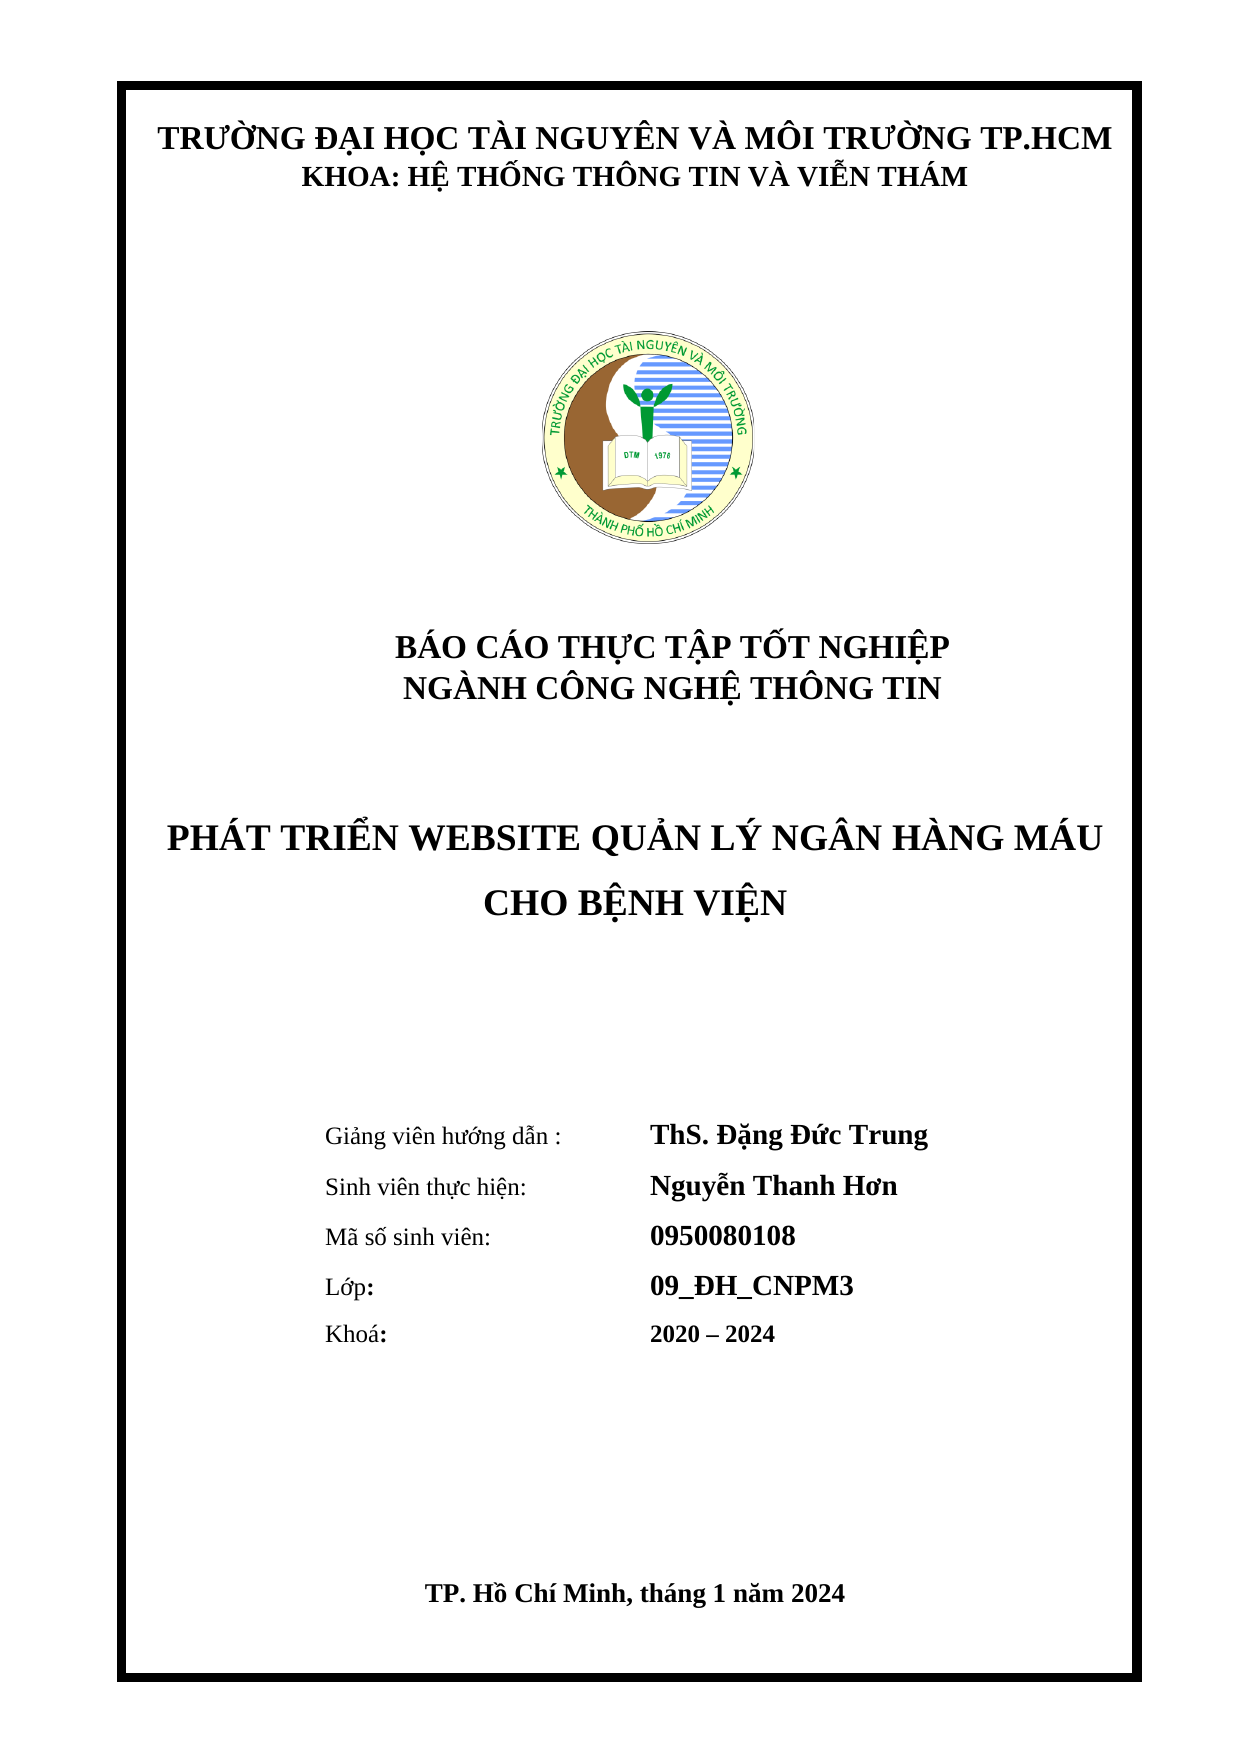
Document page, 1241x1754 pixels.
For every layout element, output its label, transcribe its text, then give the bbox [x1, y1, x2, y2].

text NGÀNH CÔNG NGHỆ THÔNG TIN [118, 668, 1152, 707]
text CHO BỆNH VIỆN [118, 880, 1152, 923]
text TRƯỜNG ĐẠI HỌC TÀI NGUYÊN VÀ MÔI TRƯỜNG TP.HCM [118, 118, 1152, 156]
text Giảng viên hướng dẫn : ThS. Đặng Đức Trung [325, 1117, 1152, 1151]
picture [542, 331, 755, 544]
text Khoá: 2020 – 2024 [325, 1319, 1152, 1347]
text BÁO CÁO THỰC TẬP TỐT NGHIỆP [118, 627, 1152, 665]
text Sinh viên thực hiện: Nguyễn Thanh Hơn [325, 1168, 1152, 1201]
text TP. Hồ Chí Minh, tháng 1 năm 2024 [118, 1577, 1152, 1609]
text PHÁT TRIỂN WEBSITE QUẢN LÝ NGÂN HÀNG MÁU [118, 816, 1152, 859]
text Mã số sinh viên: 0950080108 [325, 1218, 1152, 1252]
text Lớp: 09_ĐH_CNPM3 [325, 1268, 1152, 1302]
text KHOA: HỆ THỐNG THÔNG TIN VÀ VIỄN THÁM [118, 159, 1152, 193]
